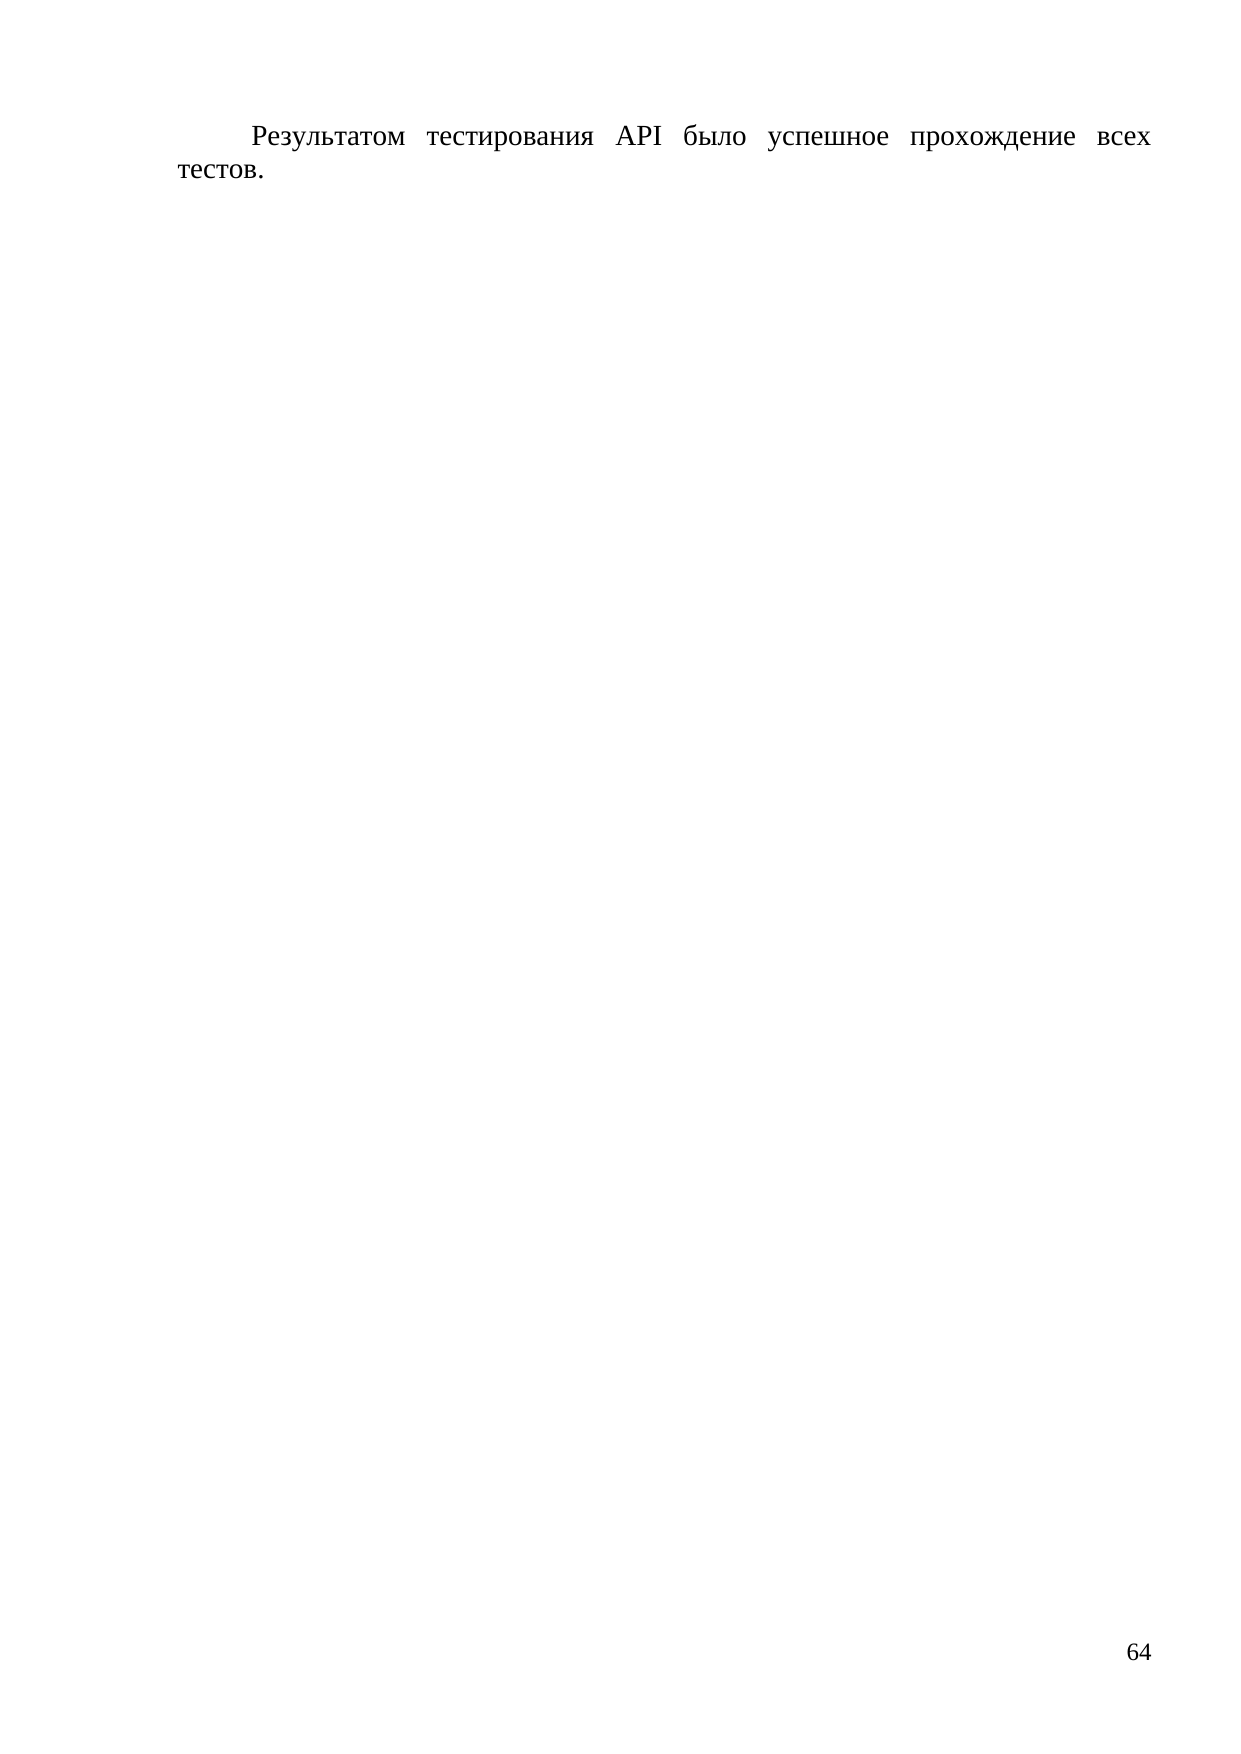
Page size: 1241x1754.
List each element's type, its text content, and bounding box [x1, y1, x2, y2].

text Результатом тестирования API было успешное прохождение всех тестов. [177, 118, 1152, 185]
